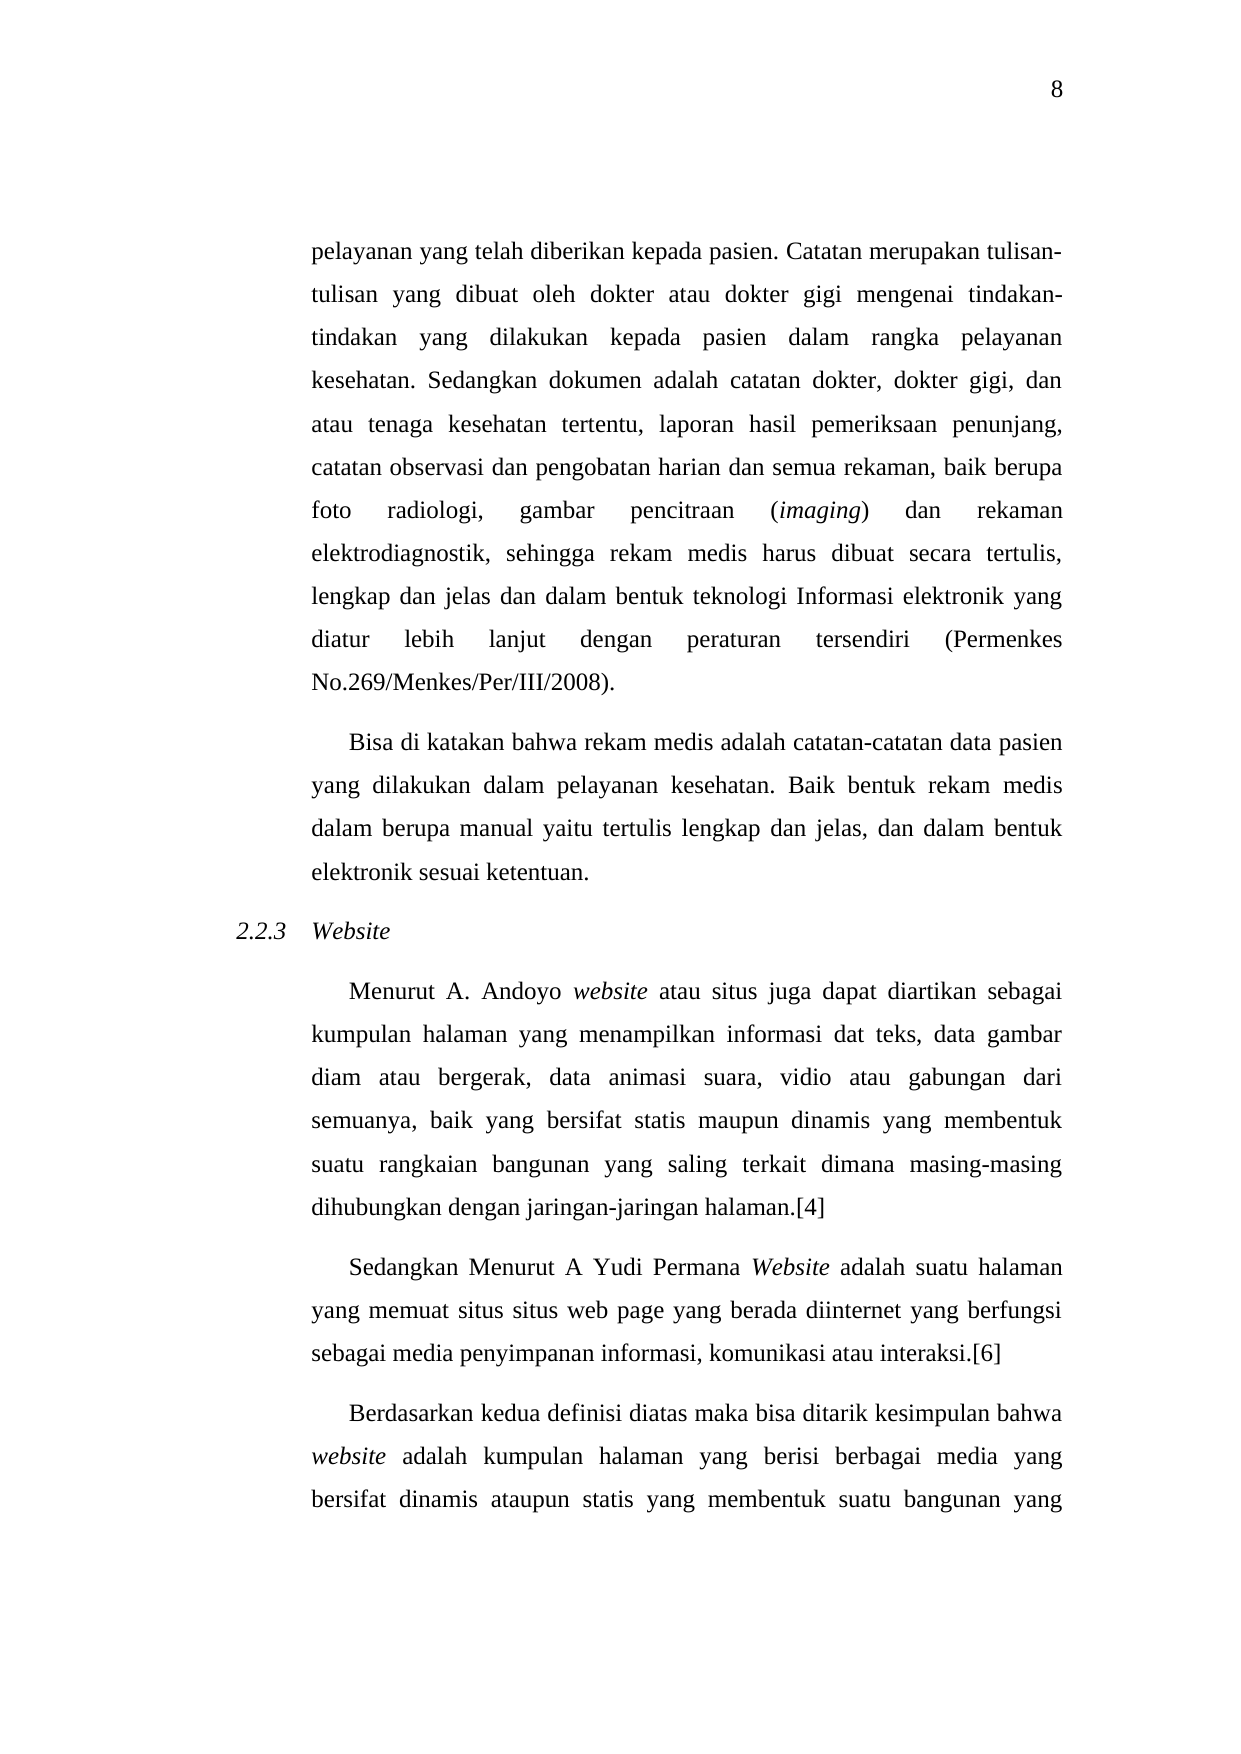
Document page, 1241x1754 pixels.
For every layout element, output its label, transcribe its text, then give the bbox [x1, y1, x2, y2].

list Website [236, 916, 1063, 945]
text Menurut A. Andoyo website atau situs juga dapat diartikan sebagai kumpulan halaman yang menampilkan informasi dat teks, data gambar diam atau bergerak, data animasi suara, vidio atau gabungan dari semuanya, baik yang bersifat statis maupun dinamis yang membentuk suatu rangkaian bangunan yang saling terkait dimana masing-masing dihubungkan dengan jaringan-jaringan halaman.[4] [311, 976, 1063, 1221]
text Bisa di katakan bahwa rekam medis adalah catatan-catatan data pasien yang dilakukan dalam pelayanan kesehatan. Baik bentuk rekam medis dalam berupa manual yaitu tertulis lengkap dan jelas, dan dalam bentuk elektronik sesuai ketentuan. [311, 727, 1063, 885]
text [311, 1398, 1063, 1513]
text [311, 236, 1063, 696]
text Sedangkan Menurut A Yudi Permana Website adalah suatu halaman yang memuat situs situs web page yang berada diinternet yang berfungsi sebagai media penyimpanan informasi, komunikasi atau interaksi.[6] [311, 1252, 1063, 1367]
